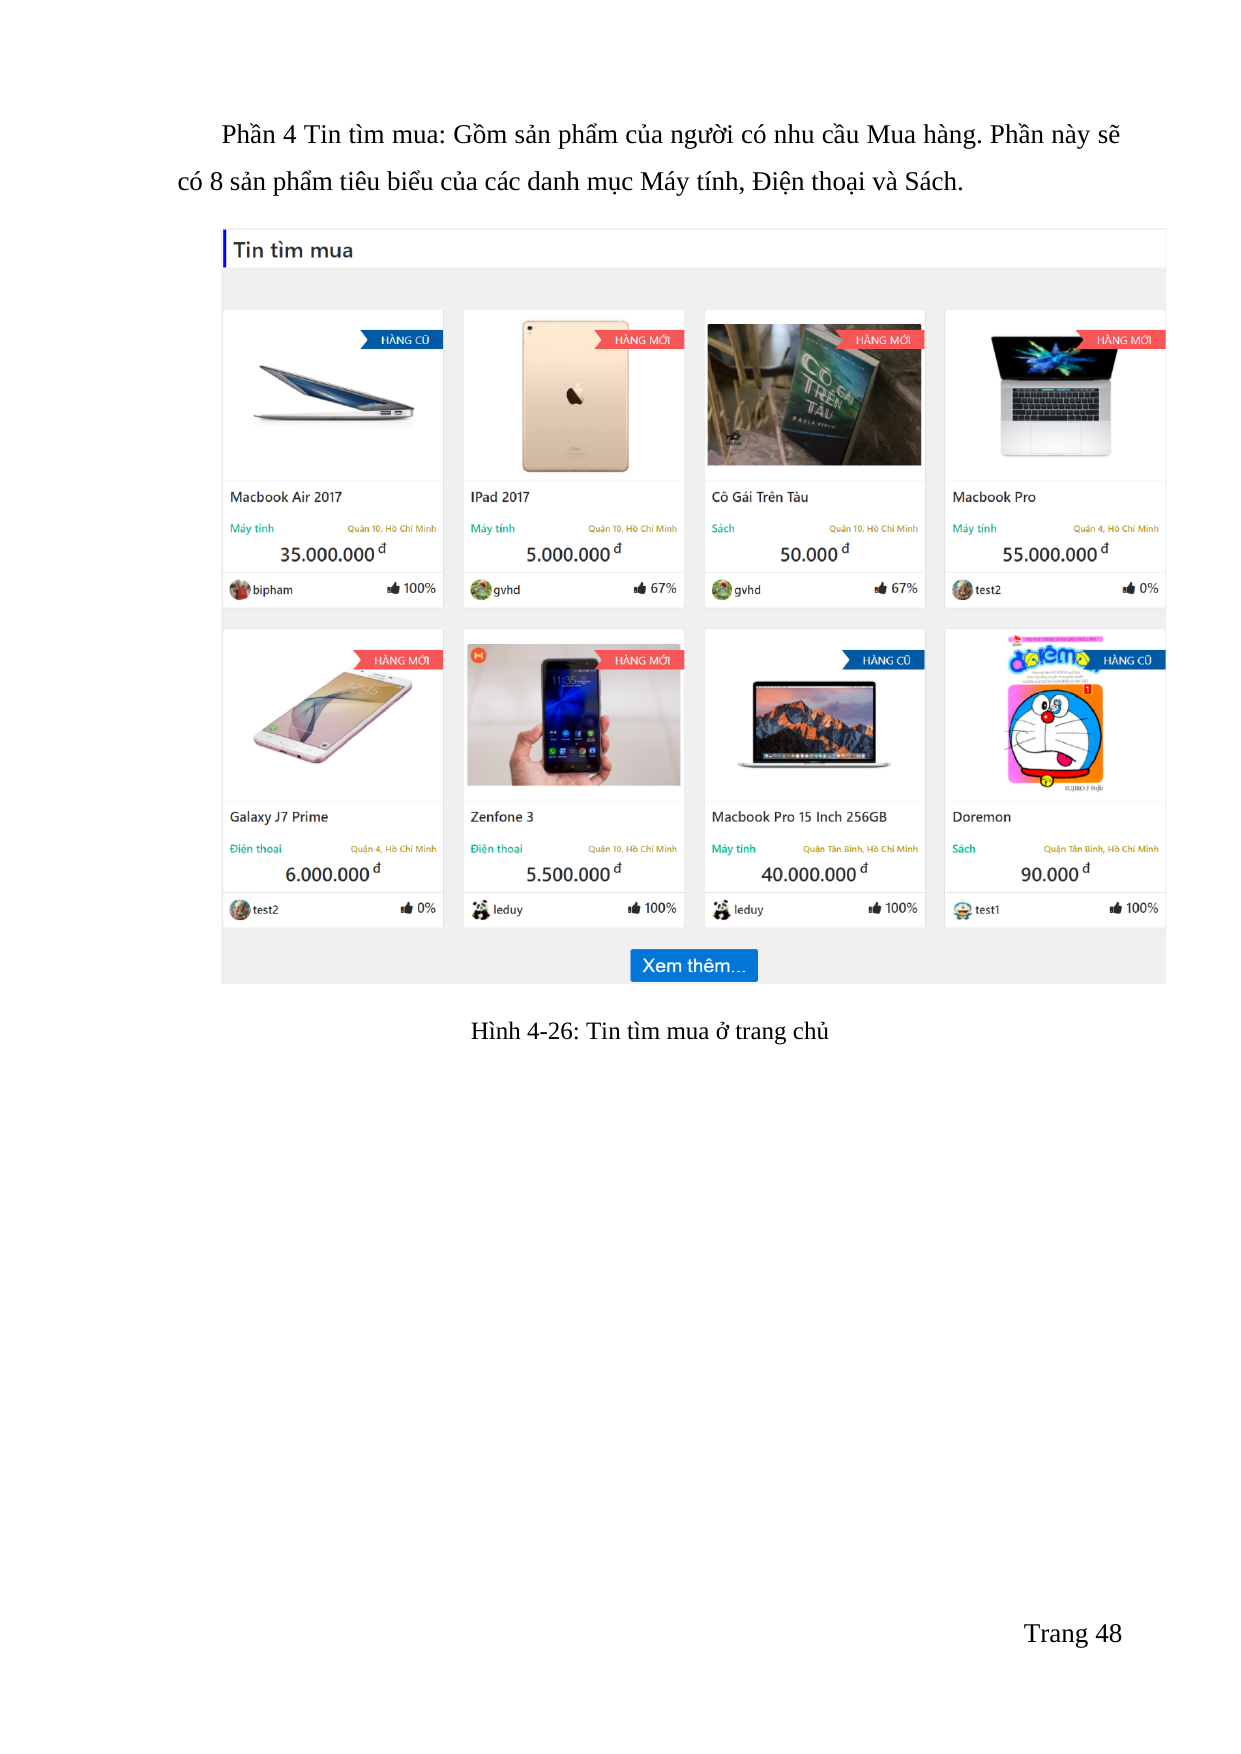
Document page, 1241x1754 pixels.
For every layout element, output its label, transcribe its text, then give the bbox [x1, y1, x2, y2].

picture [221, 228, 1167, 984]
text Phần 4 Tin tìm mua: Gồm sản phẩm của người có nhu cầu Mua hàng. Phần này sẽ có 8 sản phẩm tiêu biểu của các danh mục Máy tính, Điện thoại và Sách. [177, 118, 1122, 196]
